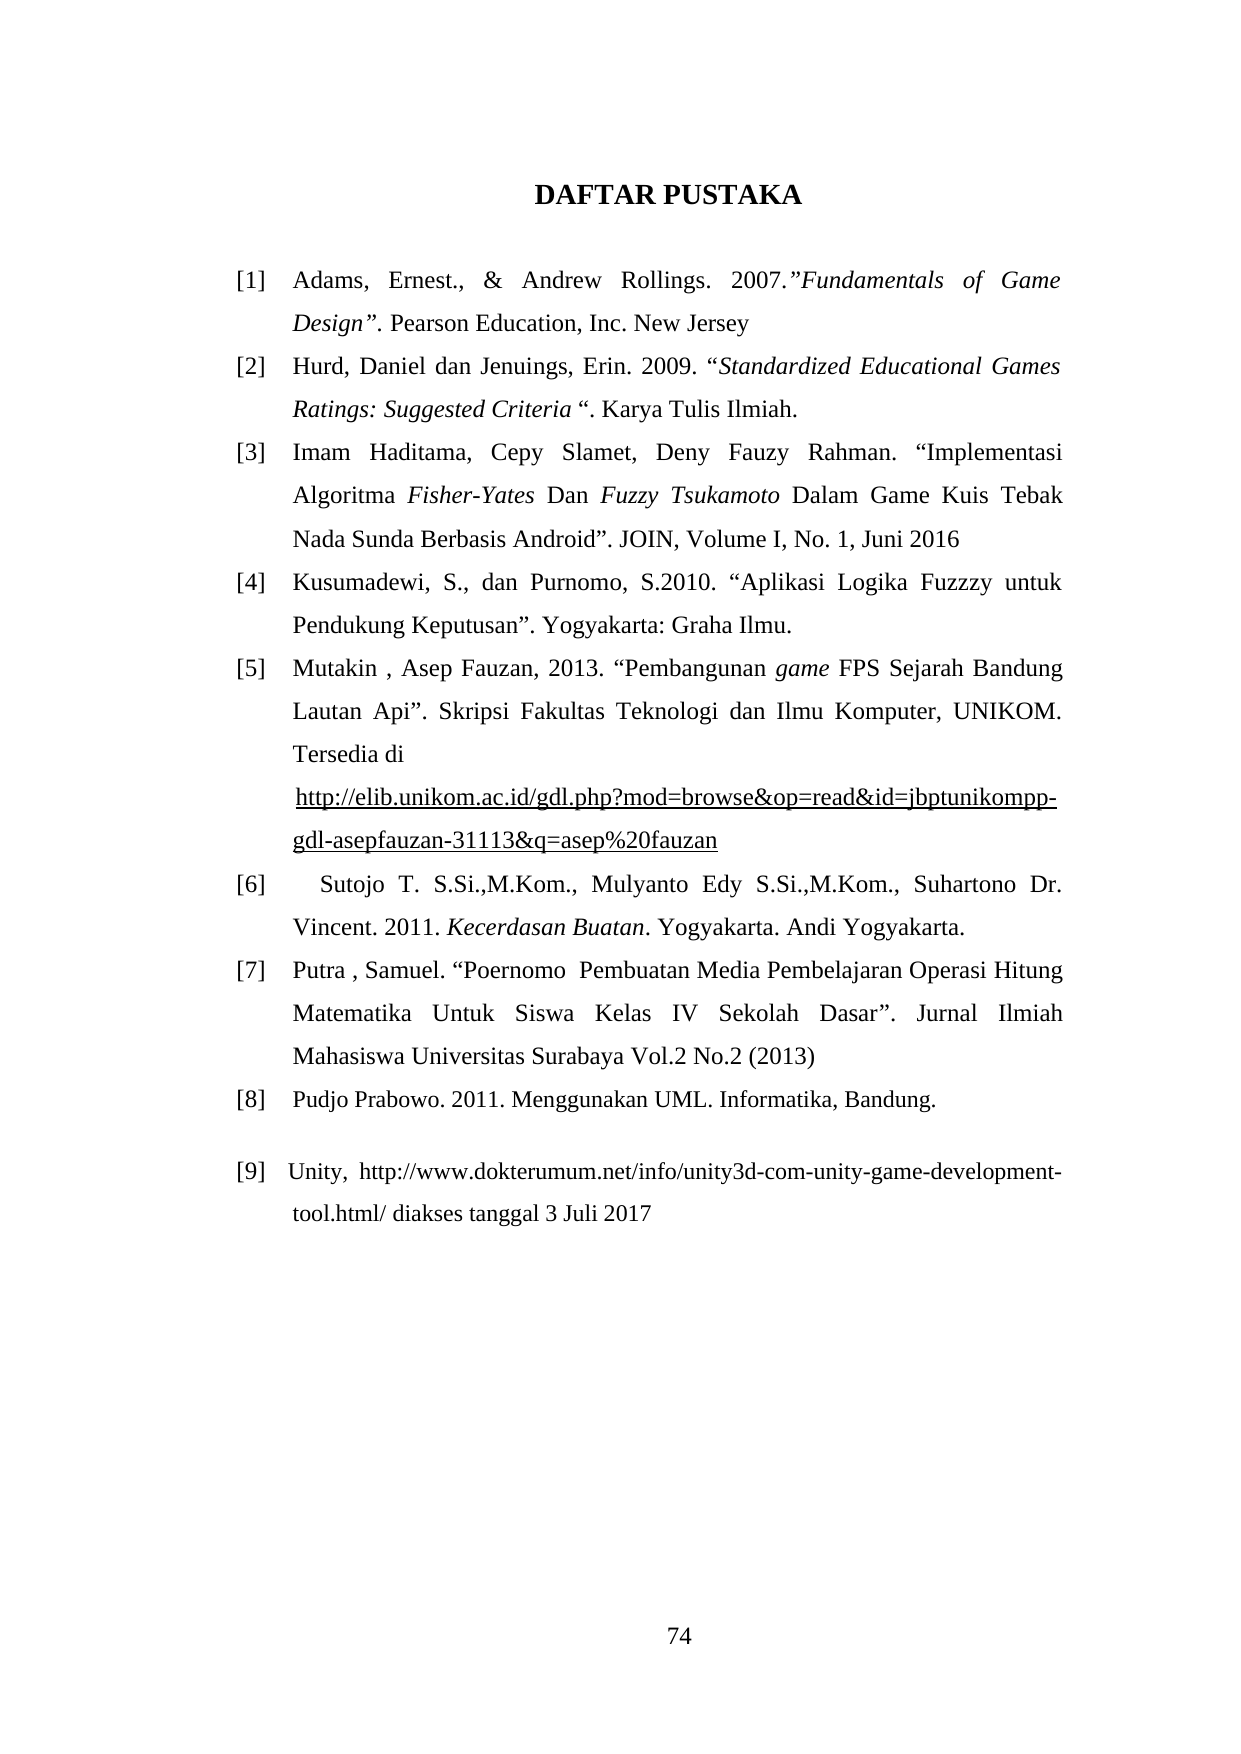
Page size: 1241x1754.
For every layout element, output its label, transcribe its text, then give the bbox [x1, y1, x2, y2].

text http://elib.unikom.ac.id/gdl.php?mod=browse&op=read&id=jbptunikompp-gdl-asepfauzan-31113&q=asep%20fauzan [292, 782, 1063, 854]
text [8] Pudjo Prabowo. 2011. Menggunakan UML. Informatika, Bandung. [236, 1084, 1063, 1113]
text [9] Unity, http://www.dokterumum.net/info/unity3d-com-unity-game-development-tool.html/ diakses tanggal 3 Juli 2017 [236, 1156, 1063, 1226]
text [7] Putra , Samuel. “Poernomo Pembuatan Media Pembelajaran Operasi Hitung Matematika Untuk Siswa Kelas IV Sekolah Dasar”. Jurnal Ilmiah Mahasiswa Universitas Surabaya Vol.2 No.2 (2013) [236, 955, 1063, 1070]
text [5] Mutakin , Asep Fauzan, 2013. “Pembangunan game FPS Sejarah Bandung Lautan Api”. Skripsi Fakultas Teknologi dan Ilmu Komputer, UNIKOM. Tersedia di [236, 653, 1063, 768]
text [2] Hurd, Daniel dan Jenuings, Erin. 2009. “Standardized Educational Games Ratings: Suggested Criteria “. Karya Tulis Ilmiah. [236, 351, 1063, 423]
subtitle DAFTAR PUSTAKA [274, 177, 1063, 211]
text [3] Imam Haditama, Cepy Slamet, Deny Fauzy Rahman. “Implementasi Algoritma Fisher-Yates Dan Fuzzy Tsukamoto Dalam Game Kuis Tebak Nada Sunda Berbasis Android”. JOIN, Volume I, No. 1, Juni 2016 [236, 437, 1063, 552]
text [1] Adams, Ernest., & Andrew Rollings. 2007.”Fundamentals of Game Design”. Pearson Education, Inc. New Jersey [236, 265, 1063, 337]
text [6] Sutojo T. S.Si.,M.Kom., Mulyanto Edy S.Si.,M.Kom., Suhartono Dr. Vincent. 2011. Kecerdasan Buatan. Yogyakarta. Andi Yogyakarta. [236, 869, 1063, 941]
text [4] Kusumadewi, S., dan Purnomo, S.2010. “Aplikasi Logika Fuzzzy untuk Pendukung Keputusan”. Yogyakarta: Graha Ilmu. [236, 567, 1063, 639]
